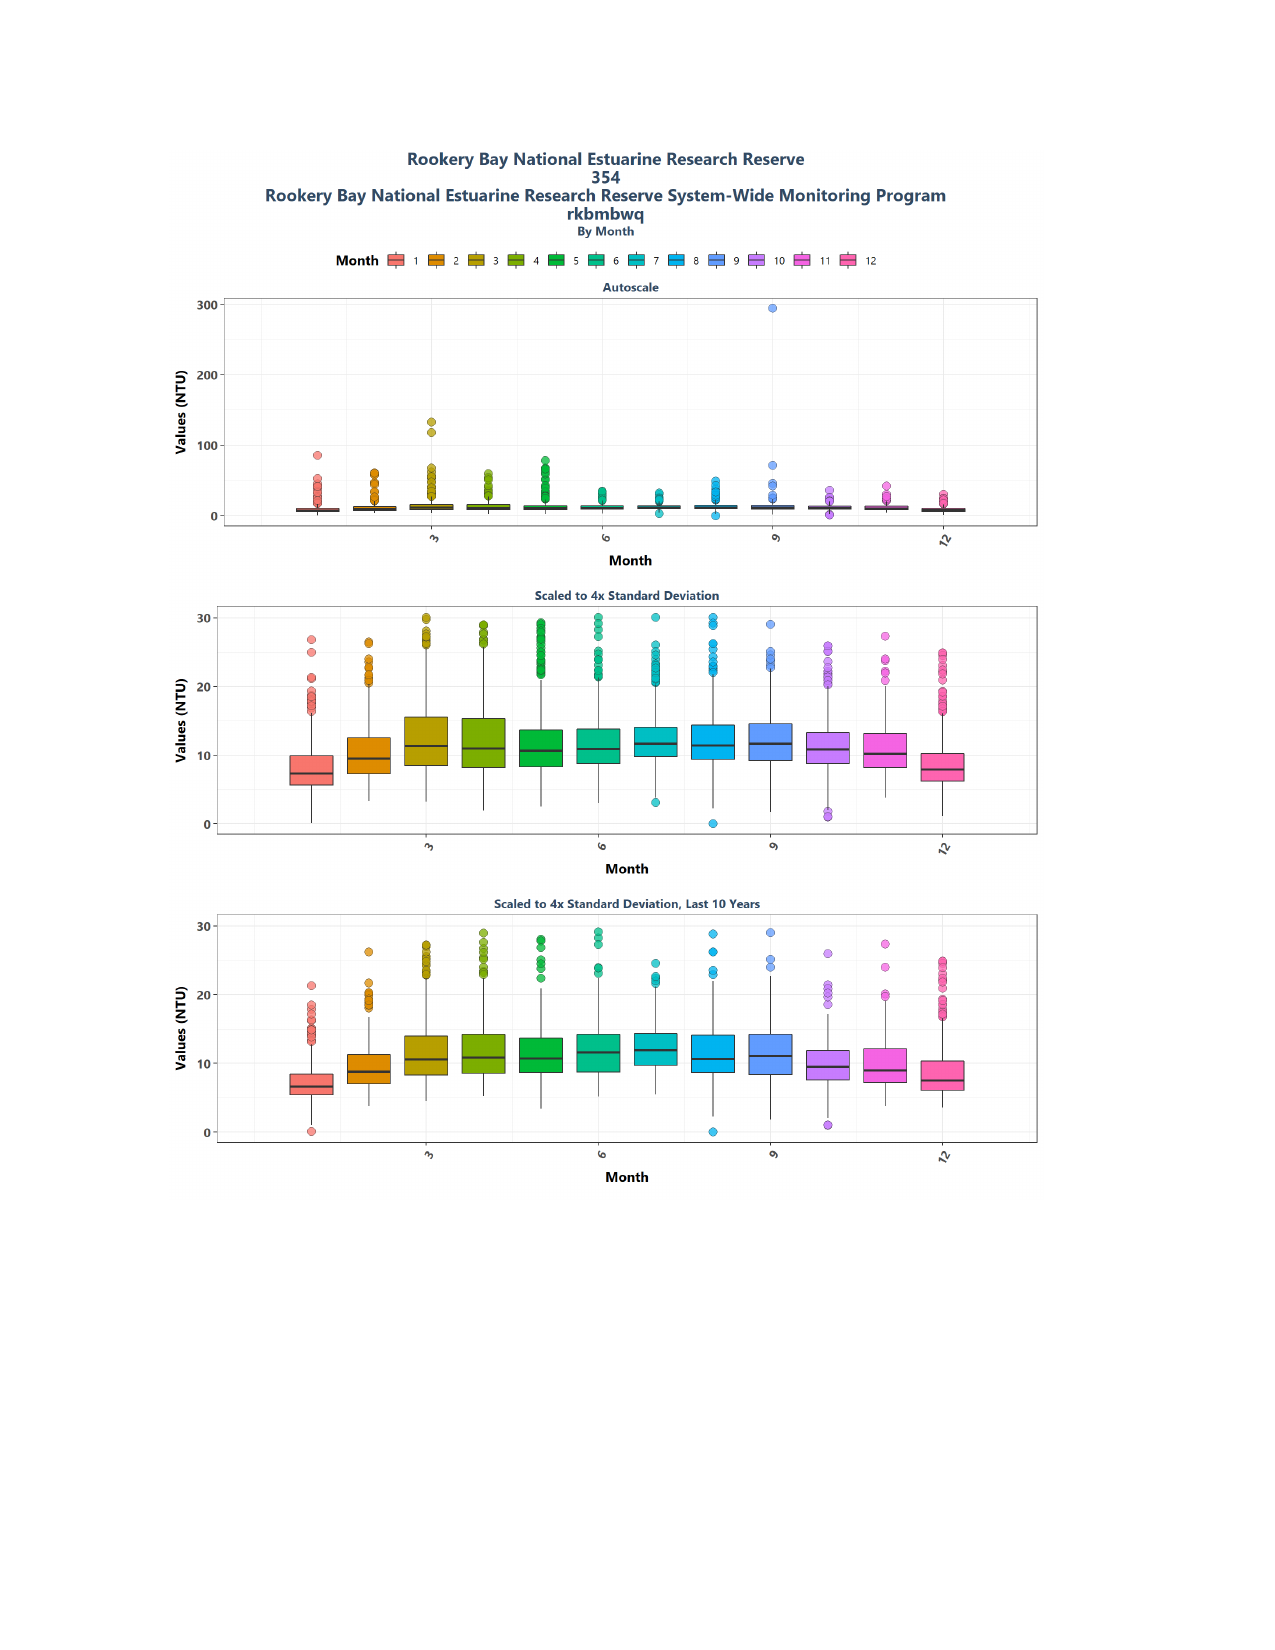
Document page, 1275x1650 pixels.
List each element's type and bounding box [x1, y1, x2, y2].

picture [168, 150, 1044, 1200]
